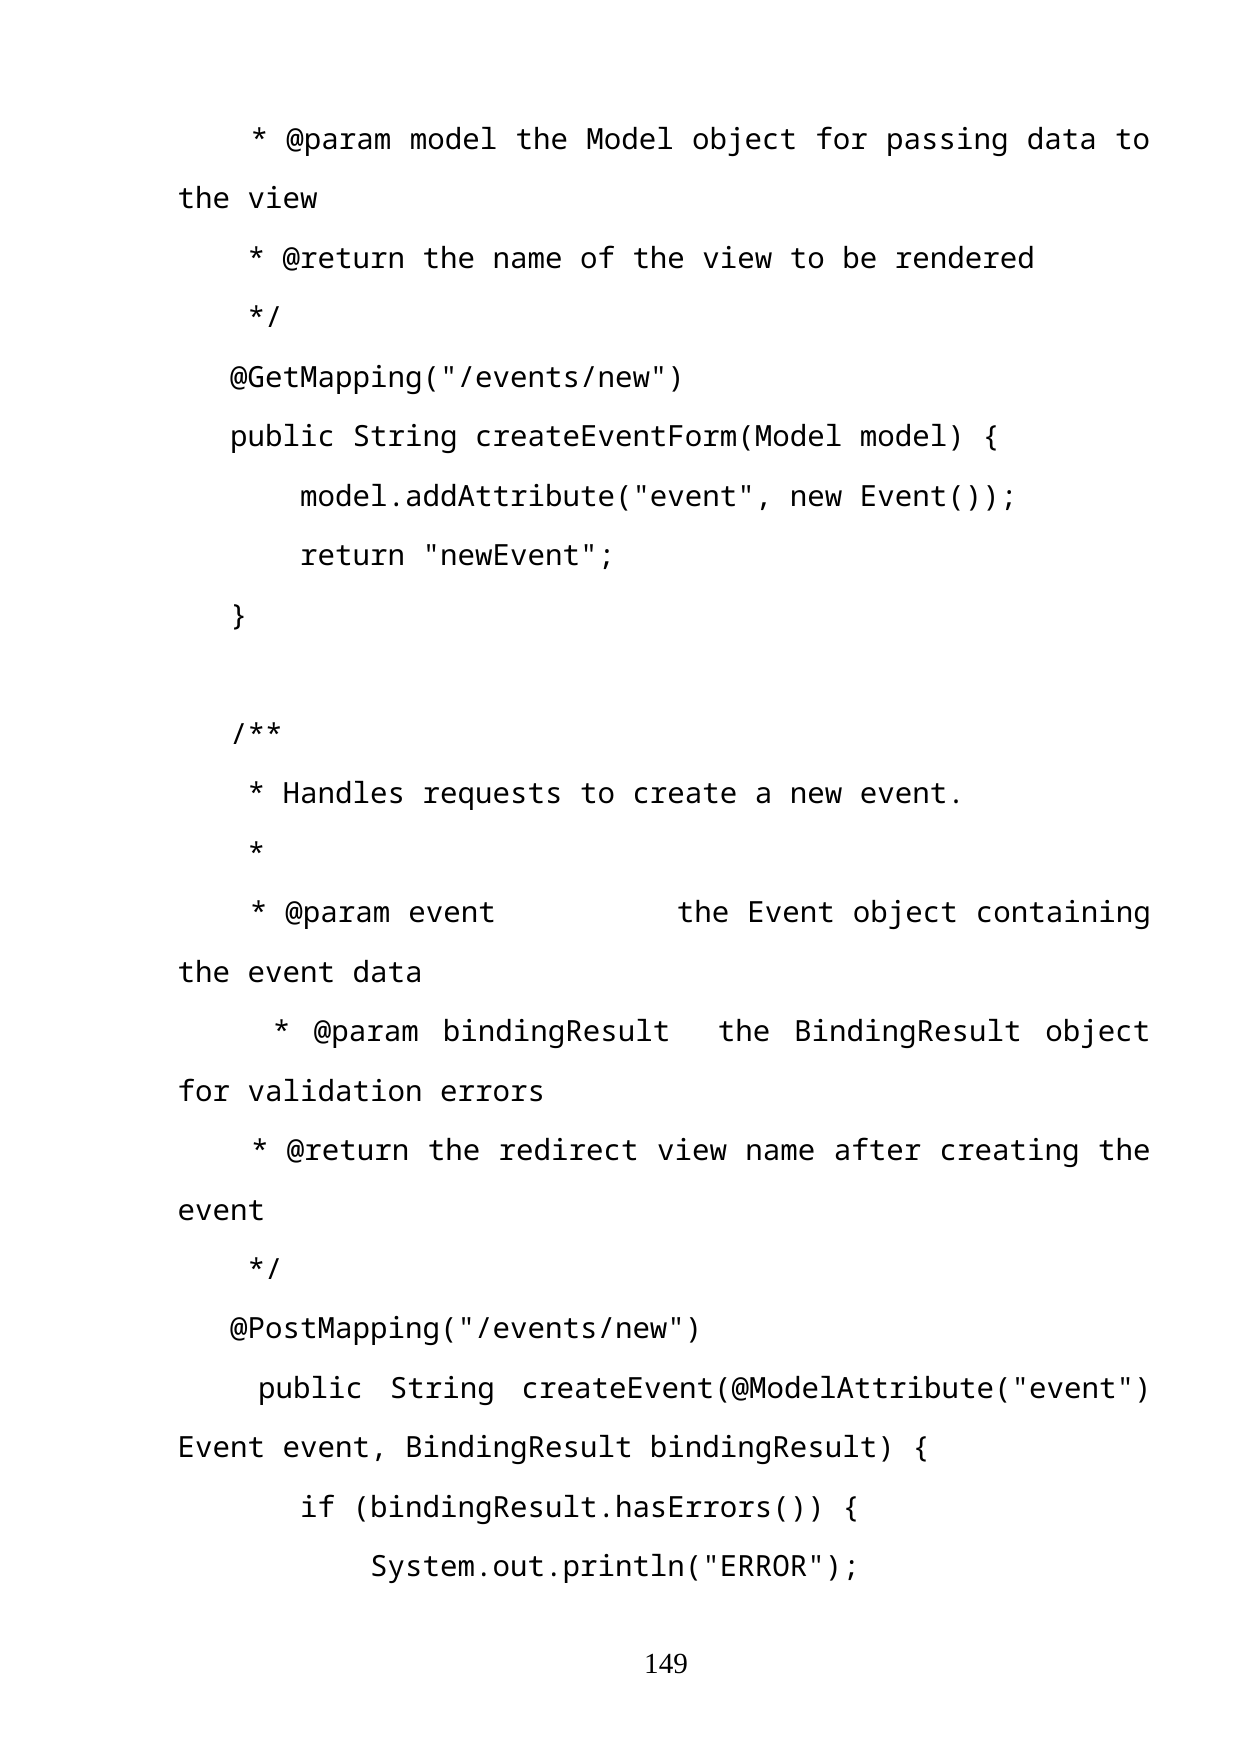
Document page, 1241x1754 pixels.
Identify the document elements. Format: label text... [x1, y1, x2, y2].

text */ [177, 297, 1152, 336]
text model.addAttribute("event", new Event()); [177, 475, 1152, 515]
text * Handles requests to create a new event. [177, 772, 1152, 812]
text @GetMapping("/events/new") [177, 356, 1152, 396]
text @PostMapping("/events/new") [177, 1308, 1152, 1347]
text return "newEvent"; [177, 534, 1152, 574]
text * @param bindingResult the BindingResult object for validation errors [177, 1010, 1152, 1109]
text public String createEvent(@ModelAttribute("event") Event event, BindingResult bindingResult) { [177, 1367, 1152, 1466]
text /** [177, 713, 1152, 753]
text * @param model the Model object for passing data to the view [177, 118, 1152, 217]
text */ [177, 1248, 1152, 1288]
text } [177, 594, 1152, 634]
text if (bindingResult.hasErrors()) { [177, 1486, 1152, 1526]
text * @return the redirect view name after creating the event [177, 1129, 1152, 1228]
text public String createEventForm(Model model) { [177, 416, 1152, 455]
text * @return the name of the view to be rendered [177, 237, 1152, 277]
text * [177, 832, 1152, 872]
text * @param event the Event object containing the event data [177, 891, 1152, 991]
text System.out.println("ERROR"); [177, 1546, 1152, 1585]
